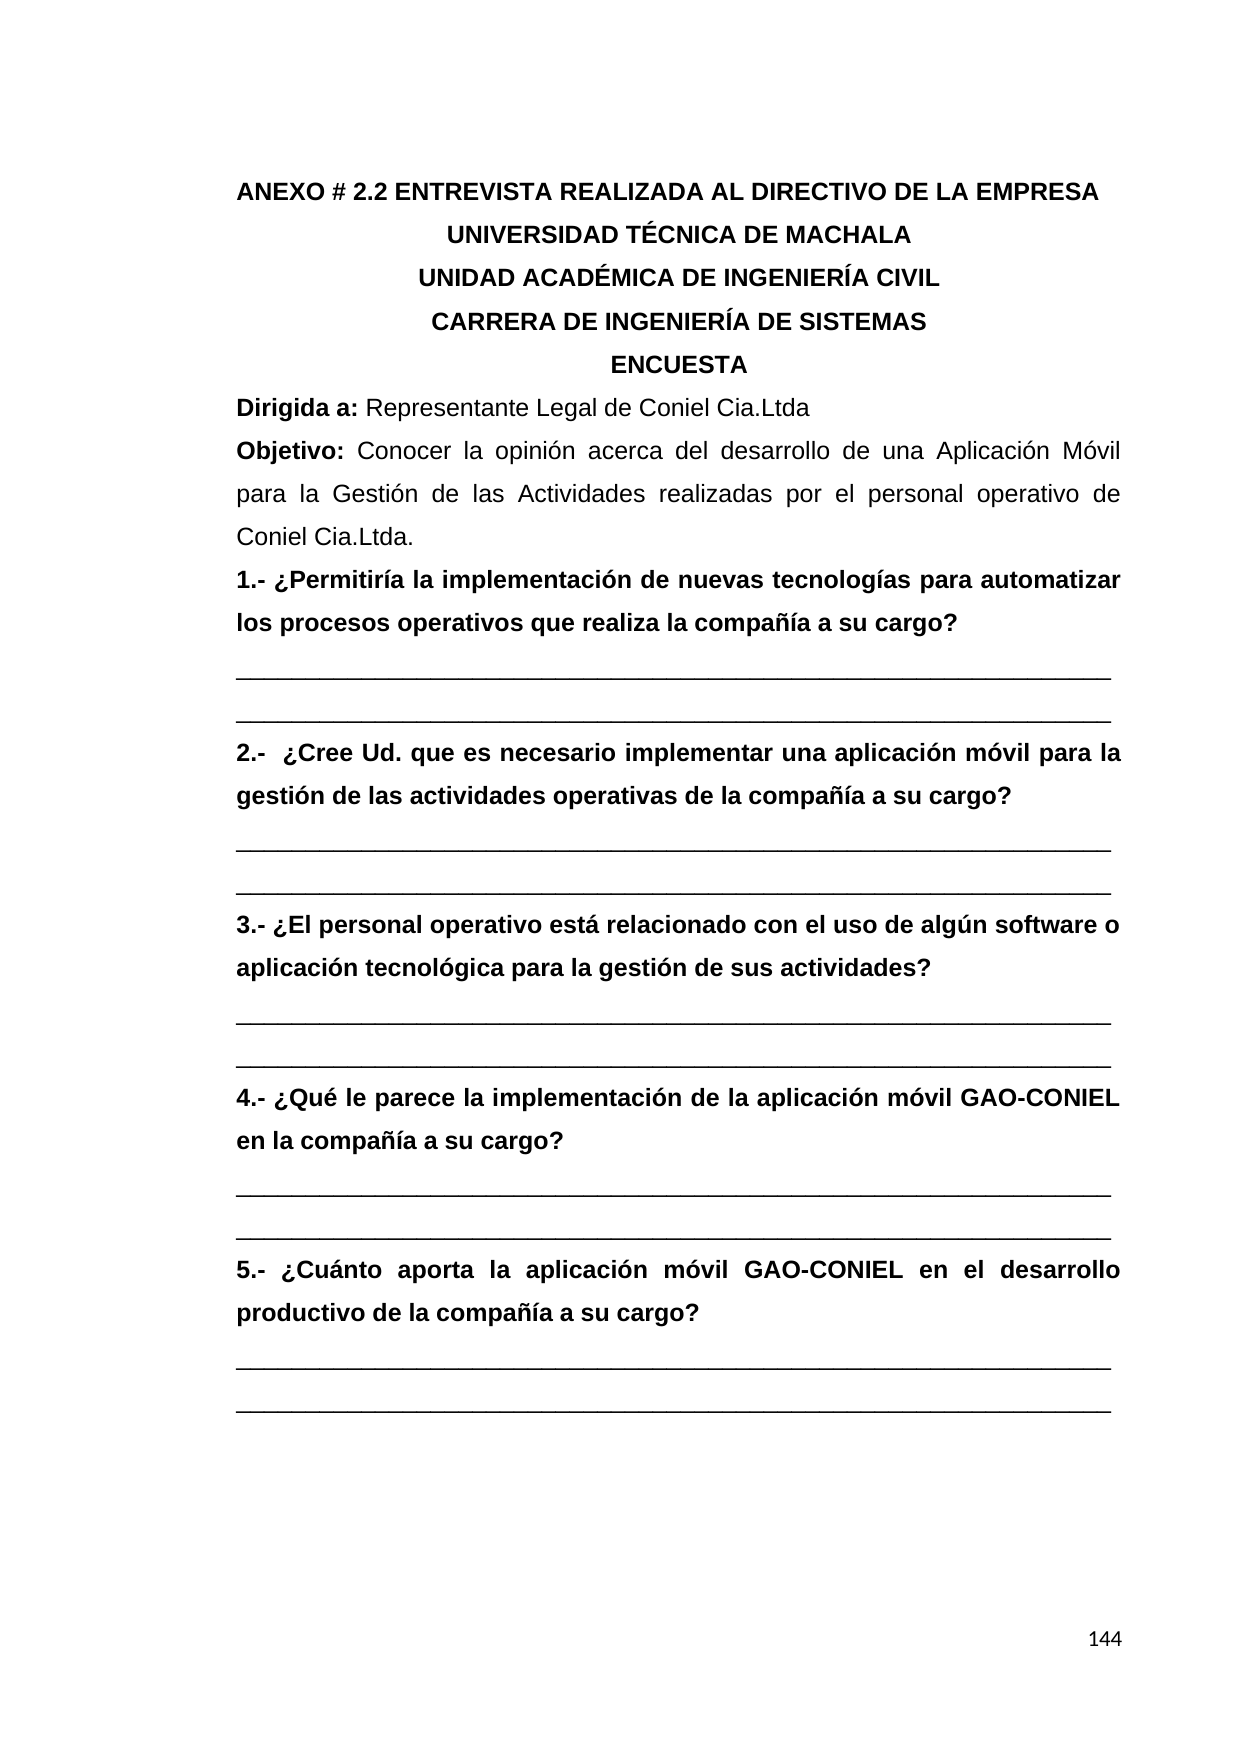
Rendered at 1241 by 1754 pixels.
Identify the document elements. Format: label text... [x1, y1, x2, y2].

text ENCUESTA [236, 350, 1122, 378]
text ______________________________________________________________________________________________________________________________ [236, 997, 1122, 1068]
text Dirigida a: Representante Legal de Coniel Cia.Ltda [236, 393, 1122, 422]
text Objetivo: Conocer la opinión acerca del desarrollo de una Aplicación Móvil para la Gestión de las Actividades realizadas por el personal operativo de Coniel Cia.Ltda. [236, 436, 1122, 551]
text 4.- ¿Qué le parece la implementación de la aplicación móvil GAO-CONIEL en la compañía a su cargo? [236, 1083, 1122, 1155]
text ______________________________________________________________________________________________________________________________ [236, 824, 1122, 896]
text ______________________________________________________________________________________________________________________________ [236, 1342, 1122, 1413]
text 2.- ¿Cree Ud. que es necesario implementar una aplicación móvil para la gestión de las actividades operativas de la compañía a su cargo? [236, 738, 1122, 810]
text UNIVERSIDAD TÉCNICA DE MACHALA UNIDAD ACADÉMICA DE INGENIERÍA CIVIL CARRERA DE INGENIERÍA DE SISTEMAS [236, 220, 1122, 335]
subtitle ANEXO # 2.2 ENTREVISTA REALIZADA AL DIRECTIVO DE LA EMPRESA [236, 177, 1122, 206]
text ______________________________________________________________________________________________________________________________ [236, 652, 1122, 723]
text 1.- ¿Permitiría la implementación de nuevas tecnologías para automatizar los procesos operativos que realiza la compañía a su cargo? [236, 565, 1122, 637]
text ______________________________________________________________________________________________________________________________ [236, 1169, 1122, 1241]
text 3.- ¿El personal operativo está relacionado con el uso de algún software o aplicación tecnológica para la gestión de sus actividades? [236, 910, 1122, 982]
text 5.- ¿Cuánto aporta la aplicación móvil GAO-CONIEL en el desarrollo productivo de la compañía a su cargo? [236, 1255, 1122, 1327]
